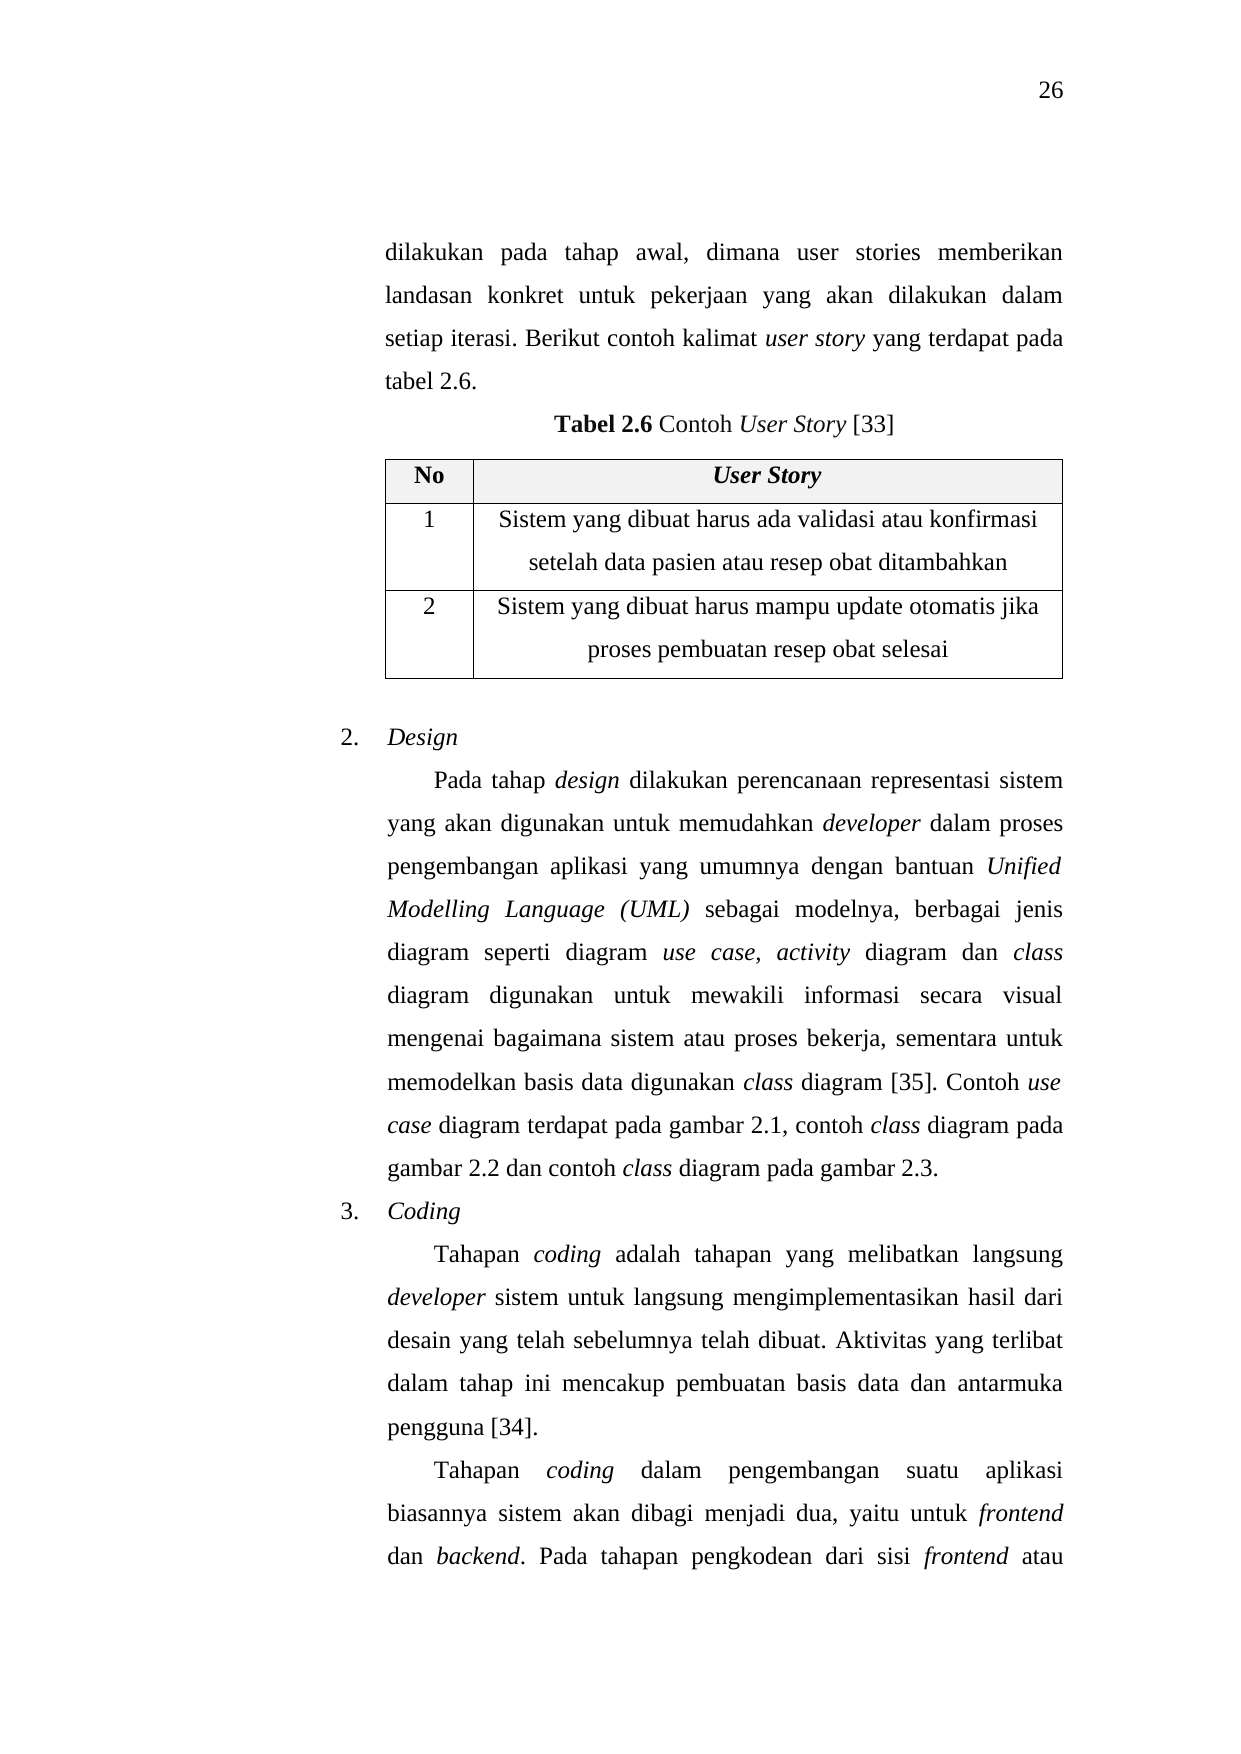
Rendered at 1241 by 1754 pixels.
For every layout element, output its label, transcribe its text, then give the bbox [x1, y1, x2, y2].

table_cell 1 [386, 504, 473, 590]
list Design [326, 722, 1063, 750]
table_cell 2 [386, 591, 473, 677]
list Tahapan coding adalah tahapan yang melibatkan langsung developer sistem untuk langsung mengimplementasikan hasil dari desain yang telah sebelumnya telah dibuat. Aktivitas yang terlibat dalam tahap ini mencakup pembuatan basis data dan antarmuka pengguna . [387, 1239, 1063, 1440]
list Pada tahap design dilakukan perencanaan representasi sistem yang akan digunakan untuk memudahkan developer dalam proses pengembangan aplikasi yang umumnya dengan bantuan Unified Modelling Language (UML) sebagai modelnya, berbagai jenis diagram seperti diagram use case, activity diagram dan class diagram digunakan untuk mewakili informasi secara visual mengenai bagaimana sistem atau proses bekerja, sementara untuk memodelkan basis data digunakan class diagram . Contoh use case diagram terdapat pada gambar 2.1, contoh class diagram pada gambar 2.2 dan contoh class diagram pada gambar 2.3. [387, 765, 1063, 1182]
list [385, 237, 1063, 395]
table_header No [386, 460, 473, 503]
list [387, 1455, 1063, 1570]
list Coding [326, 1196, 1063, 1225]
table_cell Sistem yang dibuat harus ada validasi atau konfirmasi setelah data pasien atau resep obat ditambahkan [474, 504, 1062, 590]
table_header User Story [474, 460, 1062, 503]
text Tabel 2.6 Contoh User Story [385, 409, 1063, 438]
table_cell Sistem yang dibuat harus mampu update otomatis jika proses pembuatan resep obat selesai [474, 591, 1062, 677]
